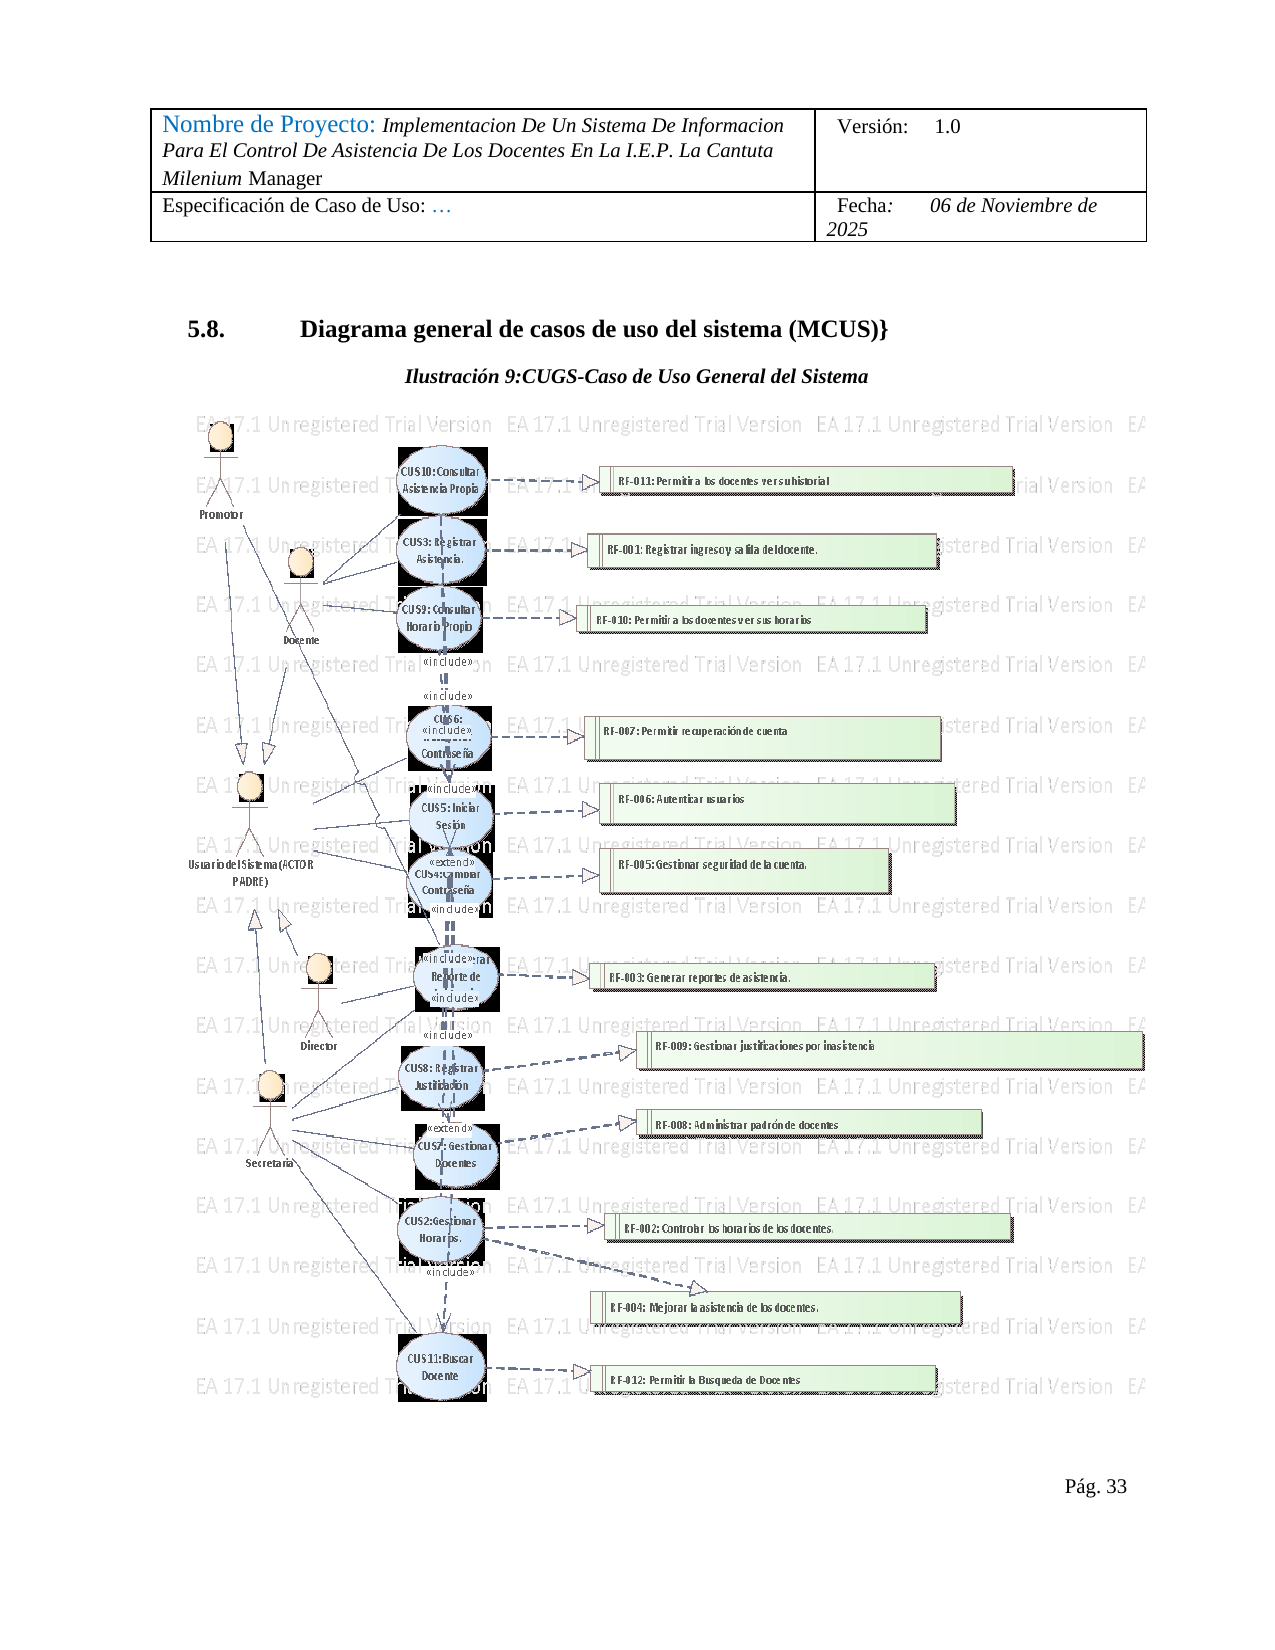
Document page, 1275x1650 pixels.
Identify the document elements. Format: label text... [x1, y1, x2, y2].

subtitle Diagrama general de casos de uso del sistema (MCUS)} [187, 314, 1125, 343]
text Ilustración 9:CUGS-Caso de Uso General del Sistema [150, 364, 1125, 388]
picture [150, 408, 1146, 1406]
